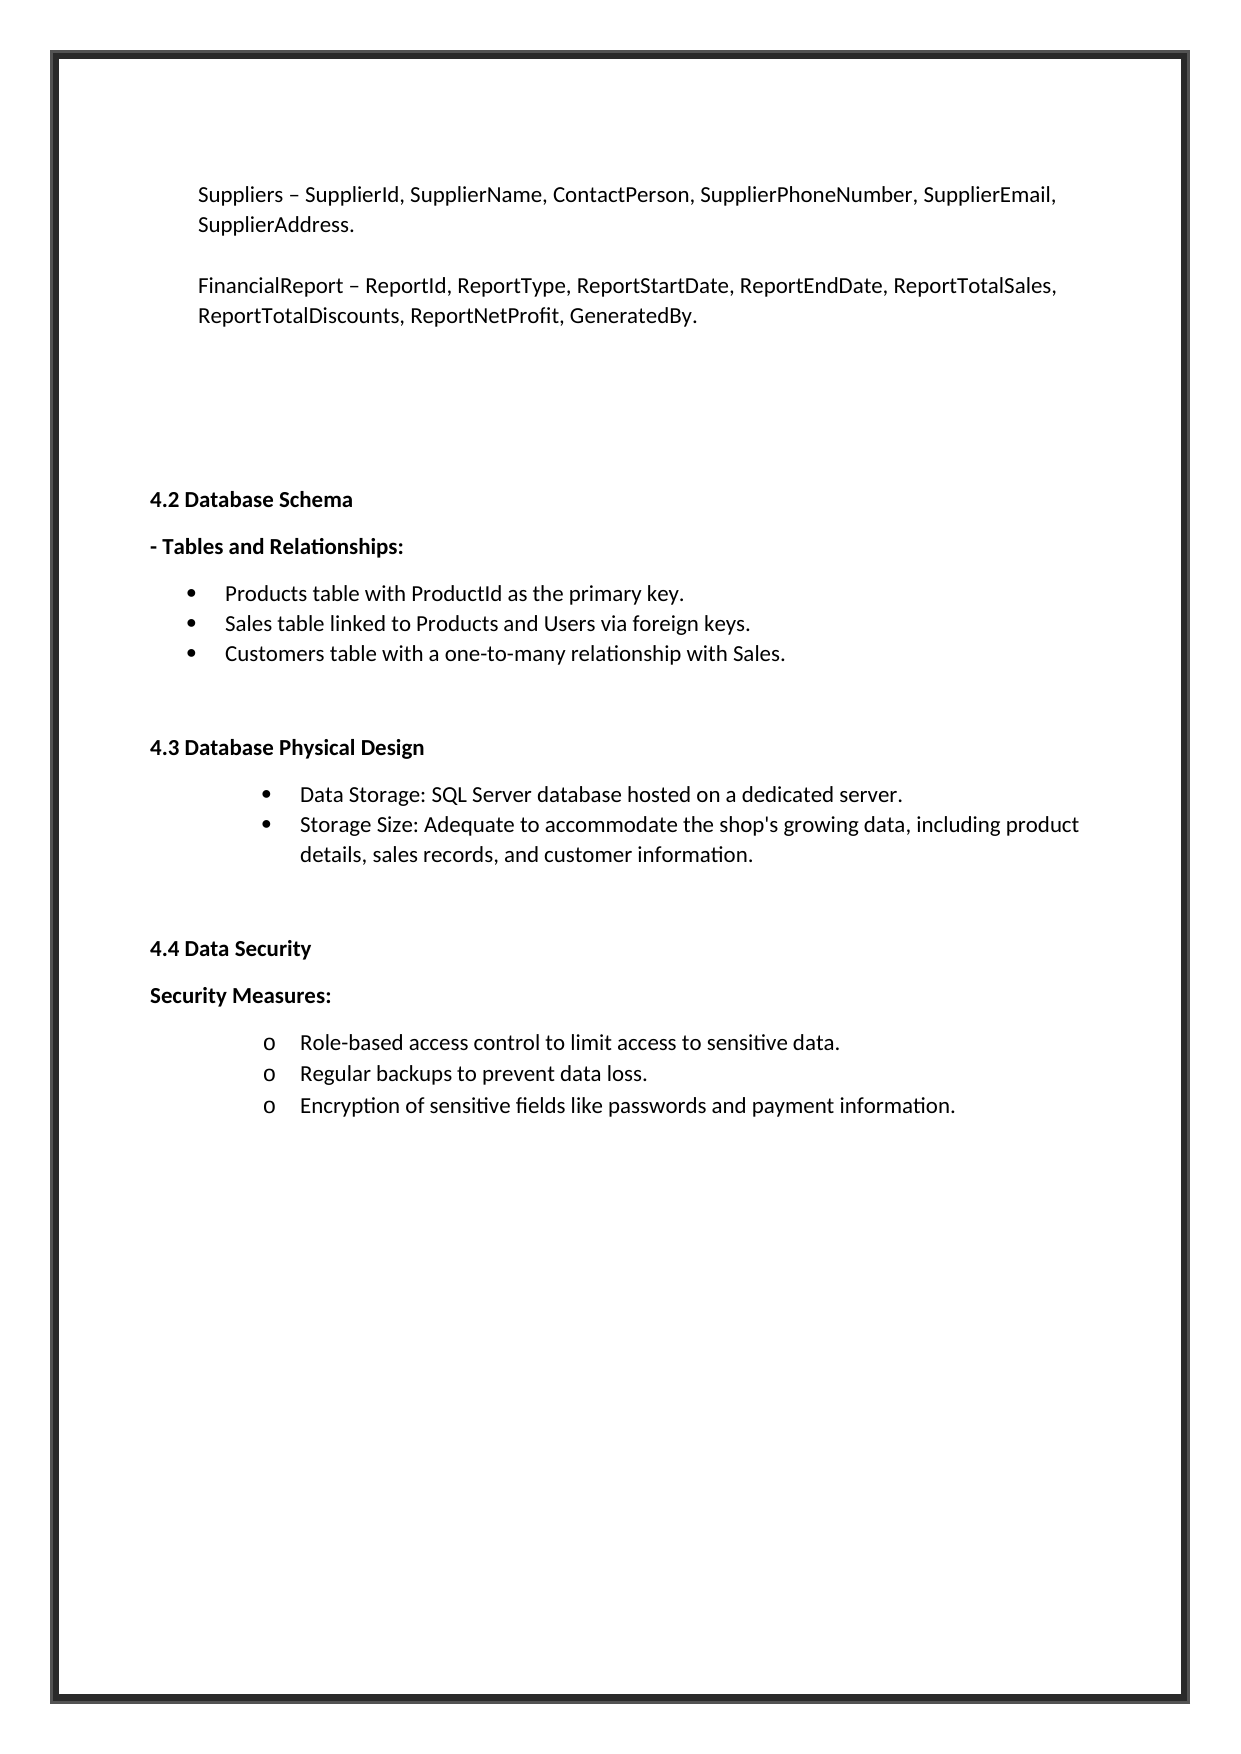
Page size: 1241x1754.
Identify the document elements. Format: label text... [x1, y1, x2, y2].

list Data Storage: SQL Server database hosted on a dedicated server. [262, 780, 1090, 808]
text 4.3 Database Physical Design [150, 733, 1090, 761]
text 4.2 Database Schema [150, 485, 1090, 513]
list FinancialReport – ReportId, ReportType, ReportStartDate, ReportEndDate, ReportTotalSales, ReportTotalDiscounts, ReportNetProfit, GeneratedBy. [198, 271, 1090, 329]
list Products table with ProductId as the primary key. [187, 579, 1090, 607]
list Role-based access control to limit access to sensitive data. [262, 1028, 1090, 1057]
text 4.4 Data Security [150, 934, 1090, 962]
list Regular backups to prevent data loss. [262, 1059, 1090, 1089]
list Sales table linked to Products and Users via foreign keys. [187, 609, 1090, 637]
list Suppliers – SupplierId, SupplierName, ContactPerson, SupplierPhoneNumber, SupplierEmail, SupplierAddress. [198, 180, 1090, 238]
list Storage Size: Adequate to accommodate the shop's growing data, including product details, sales records, and customer information. [262, 810, 1090, 869]
list Encryption of sensitive fields like passwords and payment information. [262, 1091, 1090, 1120]
list Customers table with a one-to-many relationship with Sales. [187, 639, 1090, 668]
text - Tables and Relationships: [150, 532, 1090, 560]
text Security Measures: [150, 981, 1090, 1009]
